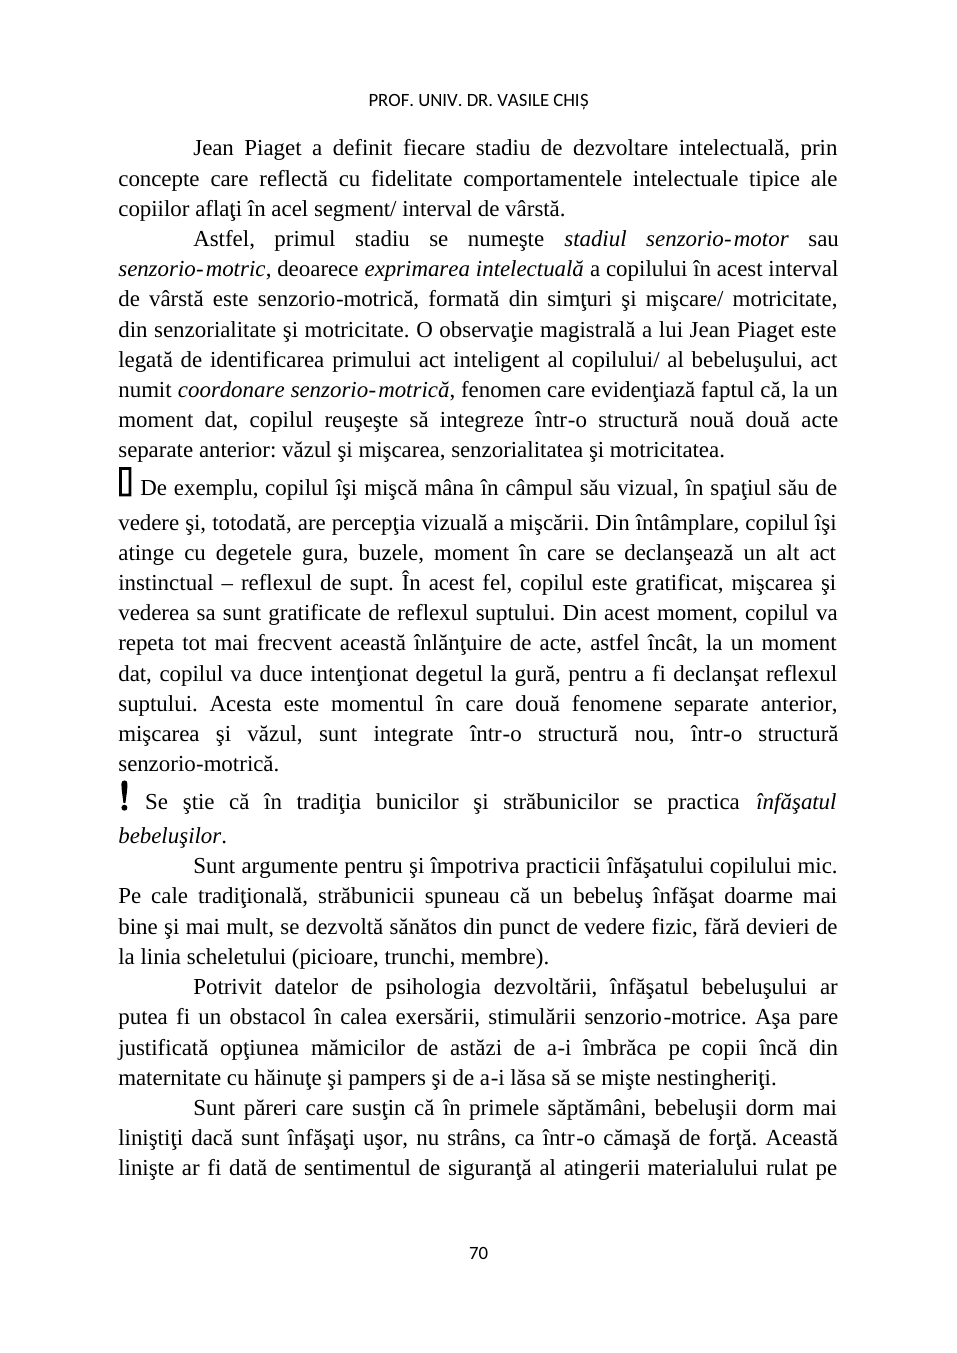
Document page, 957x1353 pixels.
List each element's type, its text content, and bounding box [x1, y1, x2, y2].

text Jean Piaget a definit fiecare stadiu de dezvoltare intelectuală, prin concepte care reflectă cu fidelitate comportamentele intelectuale tipice ale copiilor aflaţi în acel segment/ interval de vârstă. [118, 134, 838, 221]
text Sunt argumente pentru şi împotriva practicii înfăşatului copilului mic. Pe cale tradiţională, străbunicii spuneau că un bebeluş înfăşat doarme mai bine şi mai mult, se dezvoltă sănătos din punct de vedere fizic, fără devieri de la linia scheletului (picioare, trunchi, membre). [118, 852, 838, 969]
text Potrivit datelor de psihologia dezvoltării, înfăşatul bebeluşului ar putea fi un obstacol în calea exersării, stimulării senzorio-motrice. Aşa pare justificată opţiunea mămicilor de astăzi de a-i îmbrăca pe copii încă din maternitate cu hăinuţe şi pampers şi de a-i lăsa să se mişte nestingheriţi. [118, 973, 838, 1090]
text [118, 1094, 838, 1181]
text Astfel, primul stadiu se numeşte stadiul senzorio-motor sau senzorio-motric, deoarece exprimarea intelectuală a copilului în acest interval de vârstă este senzorio-motrică, formată din simţuri şi mişcare/ motricitate, din senzorialitate şi motricitate. O observaţie magistrală a lui Jean Piaget este legată de identificarea primului act inteligent al copilului/ al bebeluşului, act numit coordonare senzorio-motrică, fenomen care evidenţiază faptul că, la un moment dat, copilul reuşeşte să integreze într-o structură nouă două acte separate anterior: văzul şi mişcarea, senzorialitatea şi motricitatea. [118, 225, 838, 463]
text De exemplu, copilul îşi mişcă mâna în câmpul său vizual, în spaţiul său de vedere şi, totodată, are percepţia vizuală a mişcării. Din întâmplare, copilul îşi atinge cu degetele gura, buzele, moment în care se declanşează un alt act instinctual – reflexul de supt. În acest fel, copilul este gratificat, mişcarea şi vederea sa sunt gratificate de reflexul suptului. Din acest moment, copilul va repeta tot mai frecvent această înlănţuire de acte, astfel încât, la un moment dat, copilul va duce intenţionat degetul la gură, pentru a fi declanşat reflexul suptului. Acesta este momentul în care două fenomene separate anterior, mişcarea şi văzul, sunt integrate într-o structură nou, într-o structură senzorio-motrică. [118, 467, 838, 777]
text Se ştie că în tradiţia bunicilor şi străbunicilor se practica înfăşatul bebeluşilor. [118, 780, 838, 848]
